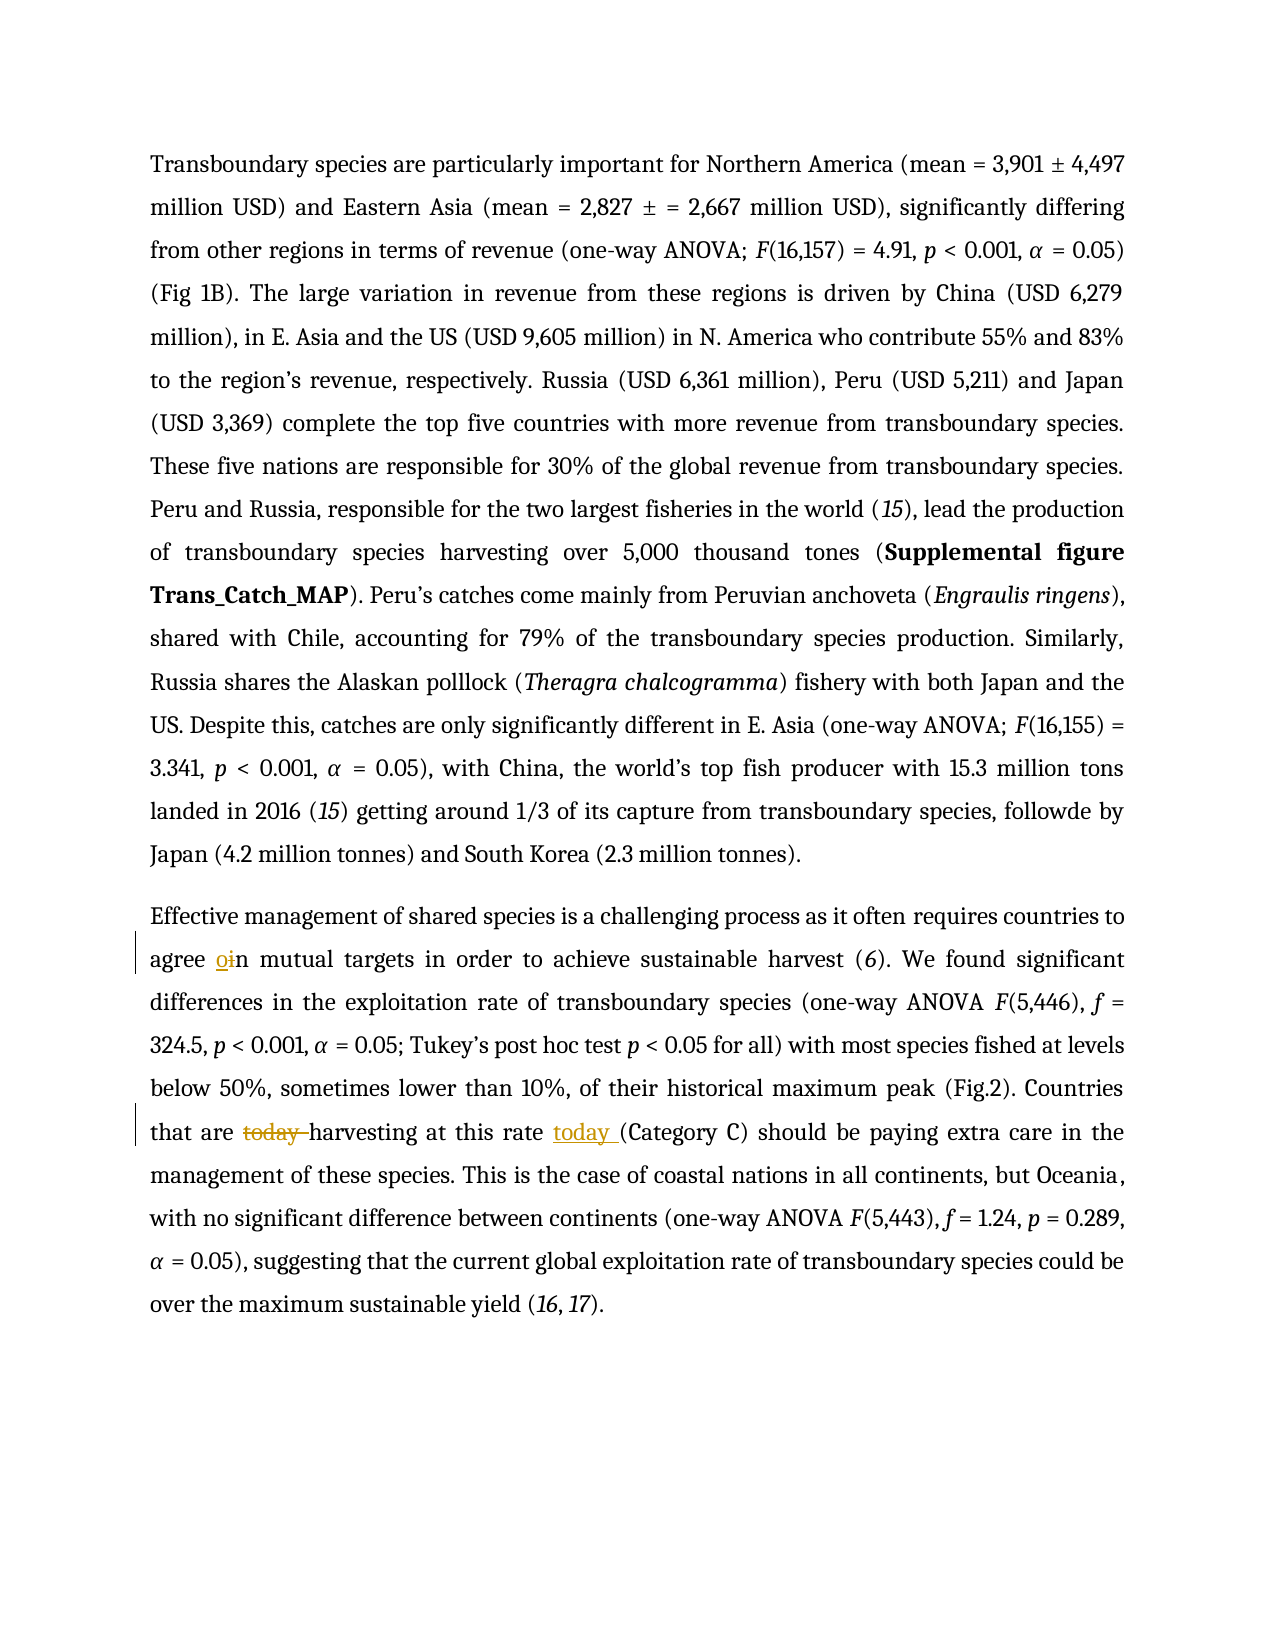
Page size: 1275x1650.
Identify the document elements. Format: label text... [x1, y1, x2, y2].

text Transboundary species are particularly important for Northern America (mean = 3,901 4,497 million USD) and Eastern Asia (mean = 2,827 = 2,667 million USD), significantly differing from other regions in terms of revenue (one-way ANOVA; F(16,157) = 4.91, p < 0.001, = 0.05) (Fig 1B). The large variation in revenue from these regions is driven by China (USD 6,279 million), in E. Asia and the US (USD 9,605 million) in N. America who contribute 55% and 83% to the region’s revenue, respectively. Russia (USD 6,361 million), Peru (USD 5,211) and Japan (USD 3,369) complete the top five countries with more revenue from transboundary species. These five nations are responsible for 30% of the global revenue from transboundary species. Peru and Russia, responsible for the two largest fisheries in the world (15), lead the production of transboundary species harvesting over 5,000 thousand tones (Supplemental figure Trans_Catch_MAP). Peru’s catches come mainly from Peruvian anchoveta (Engraulis ringens), shared with Chile, accounting for 79% of the transboundary species production. Similarly, Russia shares the Alaskan polllock (Theragra chalcogramma) fishery with both Japan and the US. Despite this, catches are only significantly different in E. Asia (one-way ANOVA; F(16,155) = 3.341, p < 0.001, = 0.05), with China, the world’s top fish producer with 15.3 million tons landed in 2016 (15) getting around 1/3 of its capture from transboundary species, followde by Japan (4.2 million tonnes) and South Korea (2.3 million tonnes). [150, 150, 1125, 869]
text Effective management of shared species is a challenging process as it often requires countries to agree n mutual targets in order to achieve sustainable harvest (6). We found significant differences in the exploitation rate of transboundary species (one-way ANOVA F(5,446), f = 324.5, p < 0.001, = 0.05; Tukey’s post hoc test p < 0.05 for all) with most species fished at levels below 50%, sometimes lower than 10%, of their historical maximum peak (Fig.2). Countries that are harvesting at this rate (Category C) should be paying extra care in the management of these species. This is the case of coastal nations in all continents, but Oceania, with no significant difference between continents (one-way ANOVA F(5,443), f = 1.24, p = 0.289, = 0.05), suggesting that the current global exploitation rate of transboundary species could be over the maximum sustainable yield (16, 17). [150, 902, 1125, 1319]
